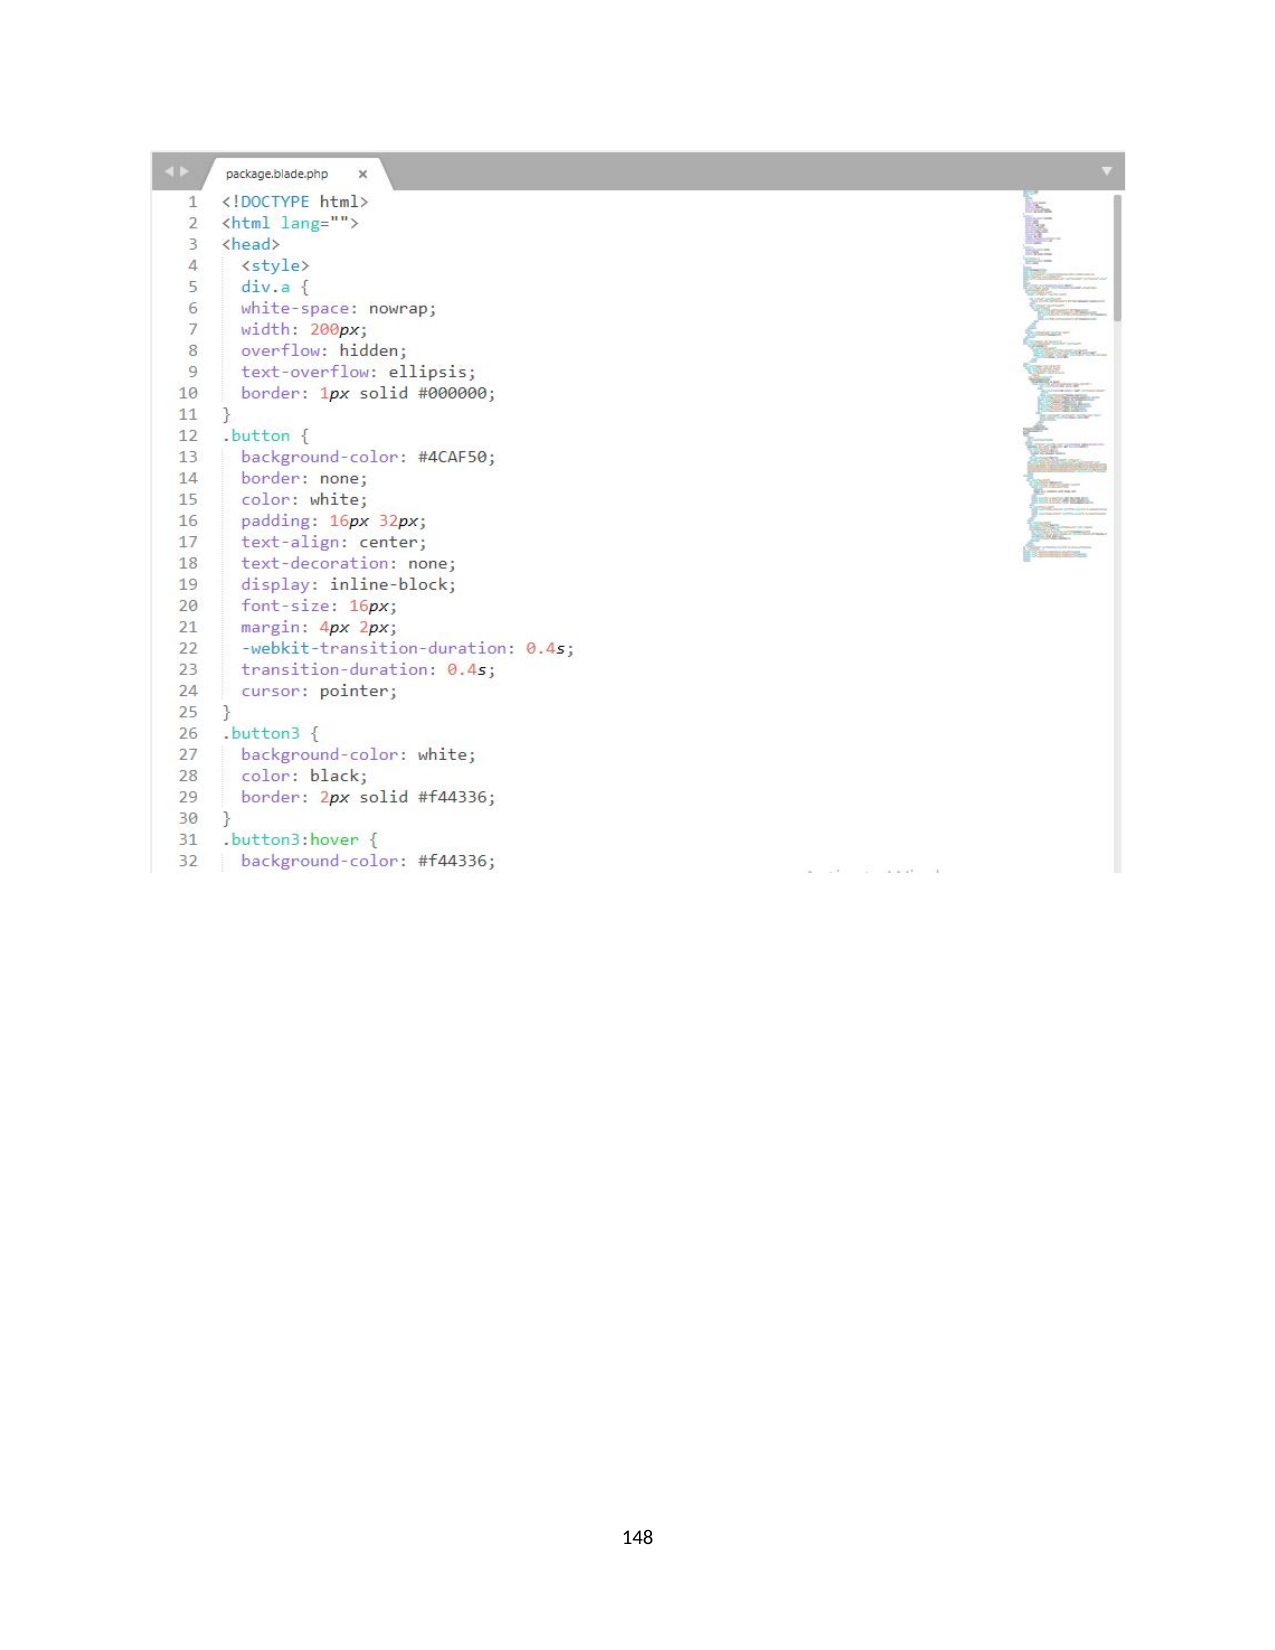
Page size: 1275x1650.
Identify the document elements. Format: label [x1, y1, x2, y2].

picture [150, 150, 1125, 873]
